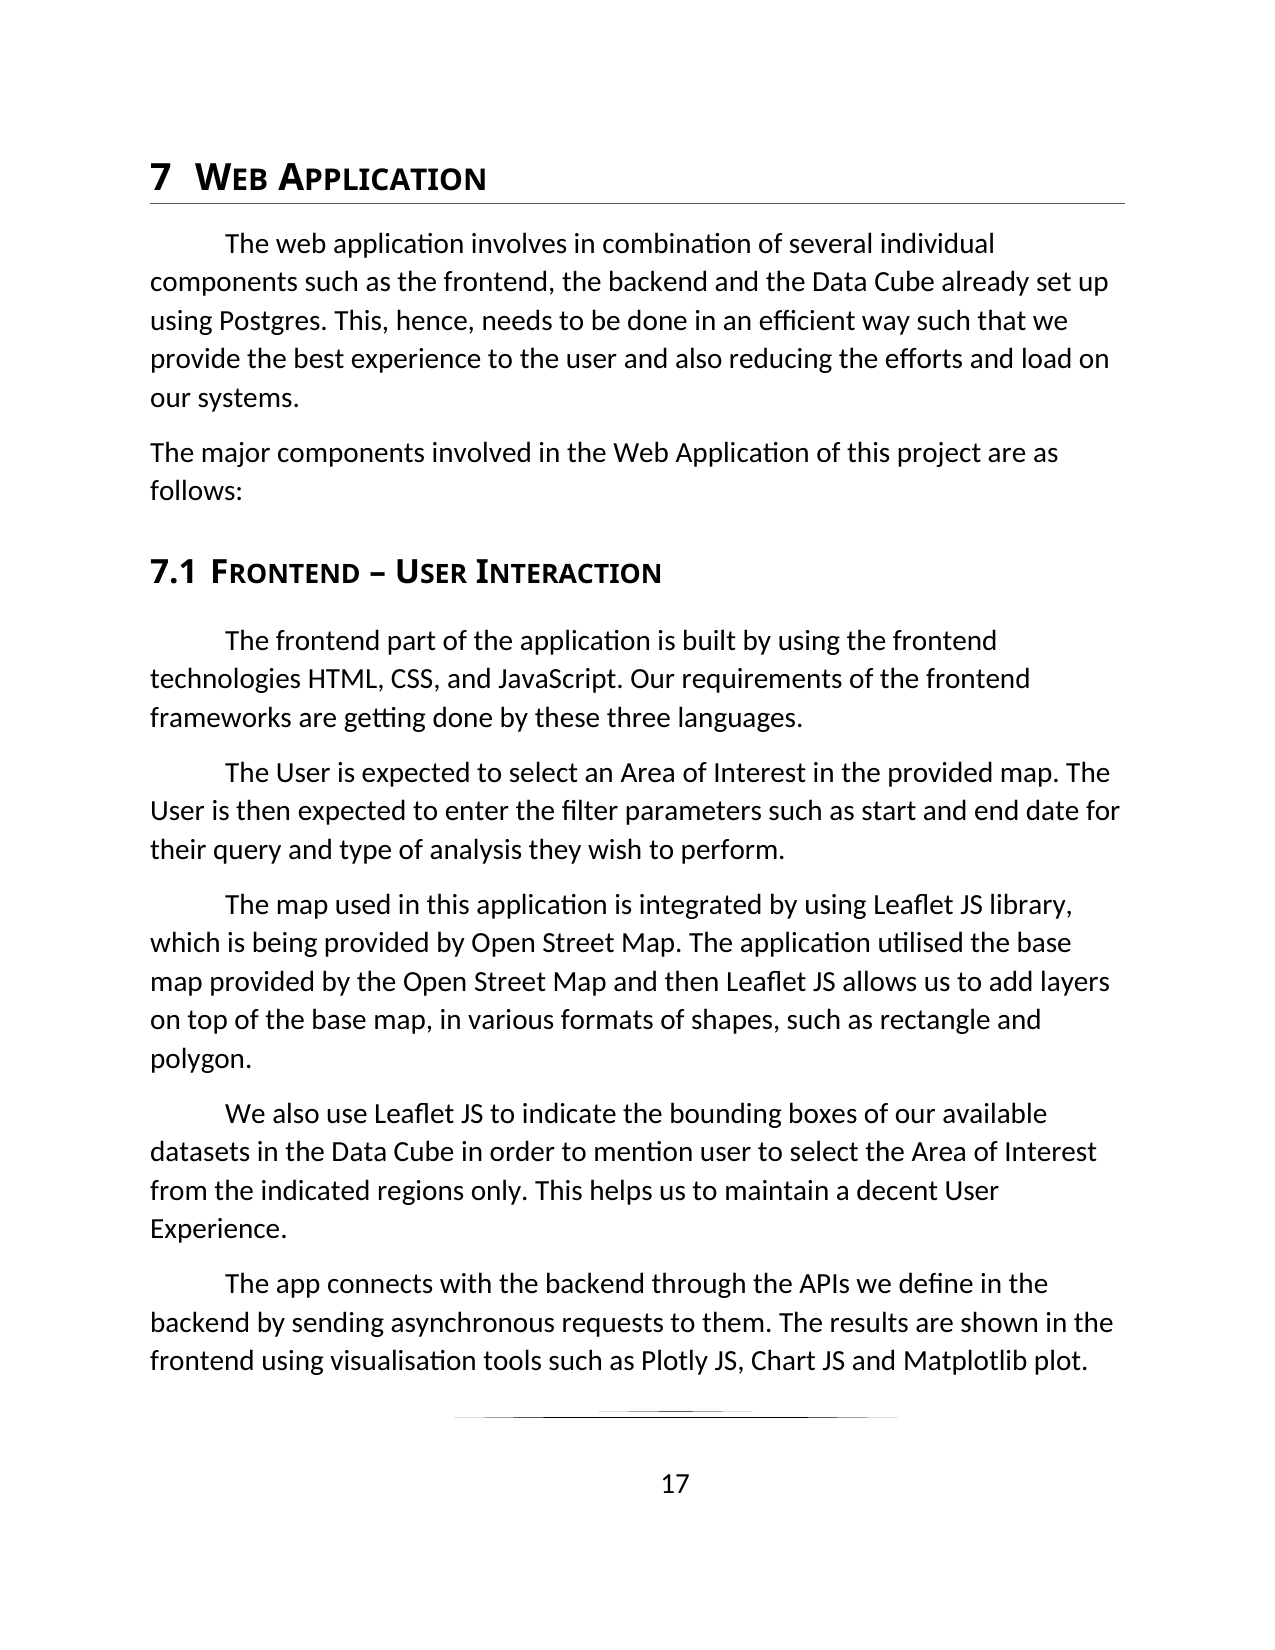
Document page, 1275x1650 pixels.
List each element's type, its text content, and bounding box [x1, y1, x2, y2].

list The User is expected to select an Area of Interest in the provided map. The User is then expected to enter the filter parameters such as start and end date for their query and type of analysis they wish to perform. [150, 754, 1125, 867]
subtitle Web Application [150, 150, 1125, 203]
text The major components involved in the Web Application of this project are as follows: [150, 434, 1125, 508]
subtitle Frontend – User Interaction [150, 548, 1125, 593]
list The app connects with the backend through the APIs we define in the backend by sending asynchronous requests to them. The results are shown in the frontend using visualisation tools such as Plotly JS, Chart JS and Matplotlib plot. [150, 1265, 1125, 1378]
text The web application involves in combination of several individual components such as the frontend, the backend and the Data Cube already set up using Postgres. This, hence, needs to be done in an efficient way such that we provide the best experience to the user and also reducing the efforts and load on our systems. [150, 225, 1125, 414]
list We also use Leaflet JS to indicate the bounding boxes of our available datasets in the Data Cube in order to mention user to select the Area of Interest from the indicated regions only. This helps us to maintain a decent User Experience. [150, 1095, 1125, 1246]
list The frontend part of the application is built by using the frontend technologies HTML, CSS, and JavaScript. Our requirements of the frontend frameworks are getting done by these three languages. [150, 622, 1125, 734]
list The map used in this application is integrated by using Leaflet JS library, which is being provided by Open Street Map. The application utilised the base map provided by the Open Street Map and then Leaflet JS allows us to add layers on top of the base map, in various formats of shapes, such as rectangle and polygon. [150, 886, 1125, 1075]
